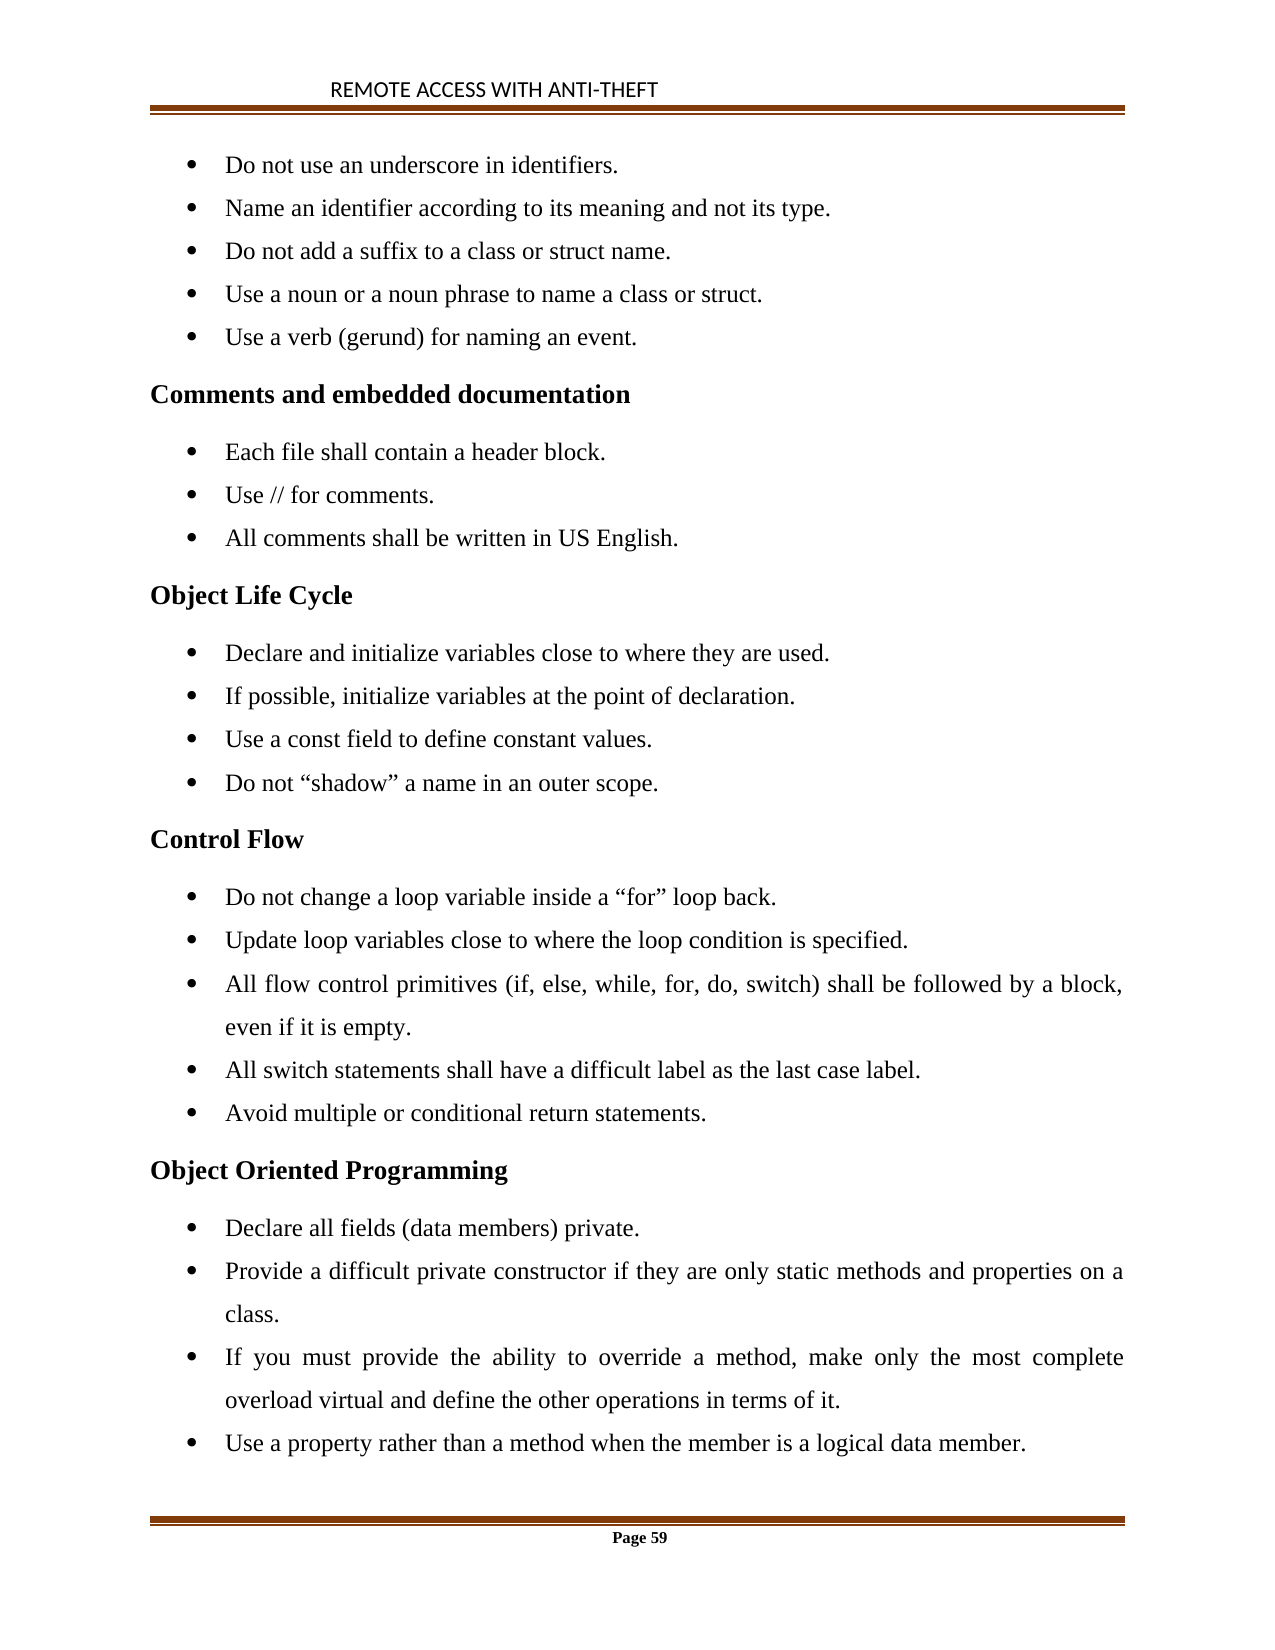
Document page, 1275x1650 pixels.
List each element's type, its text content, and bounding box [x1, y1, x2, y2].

list Provide a difficult private constructor if they are only static methods and properties on a class. [187, 1256, 1125, 1328]
list All comments shall be written in US English. [187, 523, 1125, 552]
text Object Oriented Programming [150, 1154, 1125, 1185]
list Use a verb (gerund) for naming an event. [187, 322, 1125, 351]
list Do not add a suffix to a class or struct name. [187, 236, 1125, 265]
text Comments and embedded documentation [150, 378, 1125, 409]
list All switch statements shall have a difficult label as the last case label. [187, 1055, 1125, 1084]
list Do not change a loop variable inside a “for” loop back. [187, 882, 1125, 911]
list Do not use an underscore in identifiers. [187, 150, 1125, 179]
text Control Flow [150, 823, 1125, 854]
list Avoid multiple or conditional return statements. [187, 1098, 1125, 1127]
list If possible, initialize variables at the point of declaration. [187, 681, 1125, 710]
list Declare all fields (data members) private. [187, 1213, 1125, 1242]
list Use a const field to define constant values. [187, 724, 1125, 753]
list Name an identifier according to its meaning and not its type. [187, 193, 1125, 222]
list If you must provide the ability to override a method, make only the most complete overload virtual and define the other operations in terms of it. [187, 1342, 1125, 1414]
list Use a property rather than a method when the member is a logical data member. [187, 1428, 1125, 1457]
list Do not “shadow” a name in an outer scope. [187, 768, 1125, 796]
list Each file shall contain a header block. [187, 437, 1125, 466]
text Object Life Cycle [150, 579, 1125, 610]
list Use a noun or a noun phrase to name a class or struct. [187, 279, 1125, 308]
list Update loop variables close to where the loop condition is specified. [187, 926, 1125, 954]
list All flow control primitives (if, else, while, for, do, switch) shall be followed by a block, even if it is empty. [187, 969, 1125, 1041]
list Declare and initialize variables close to where they are used. [187, 638, 1125, 667]
list Use // for comments. [187, 480, 1125, 509]
